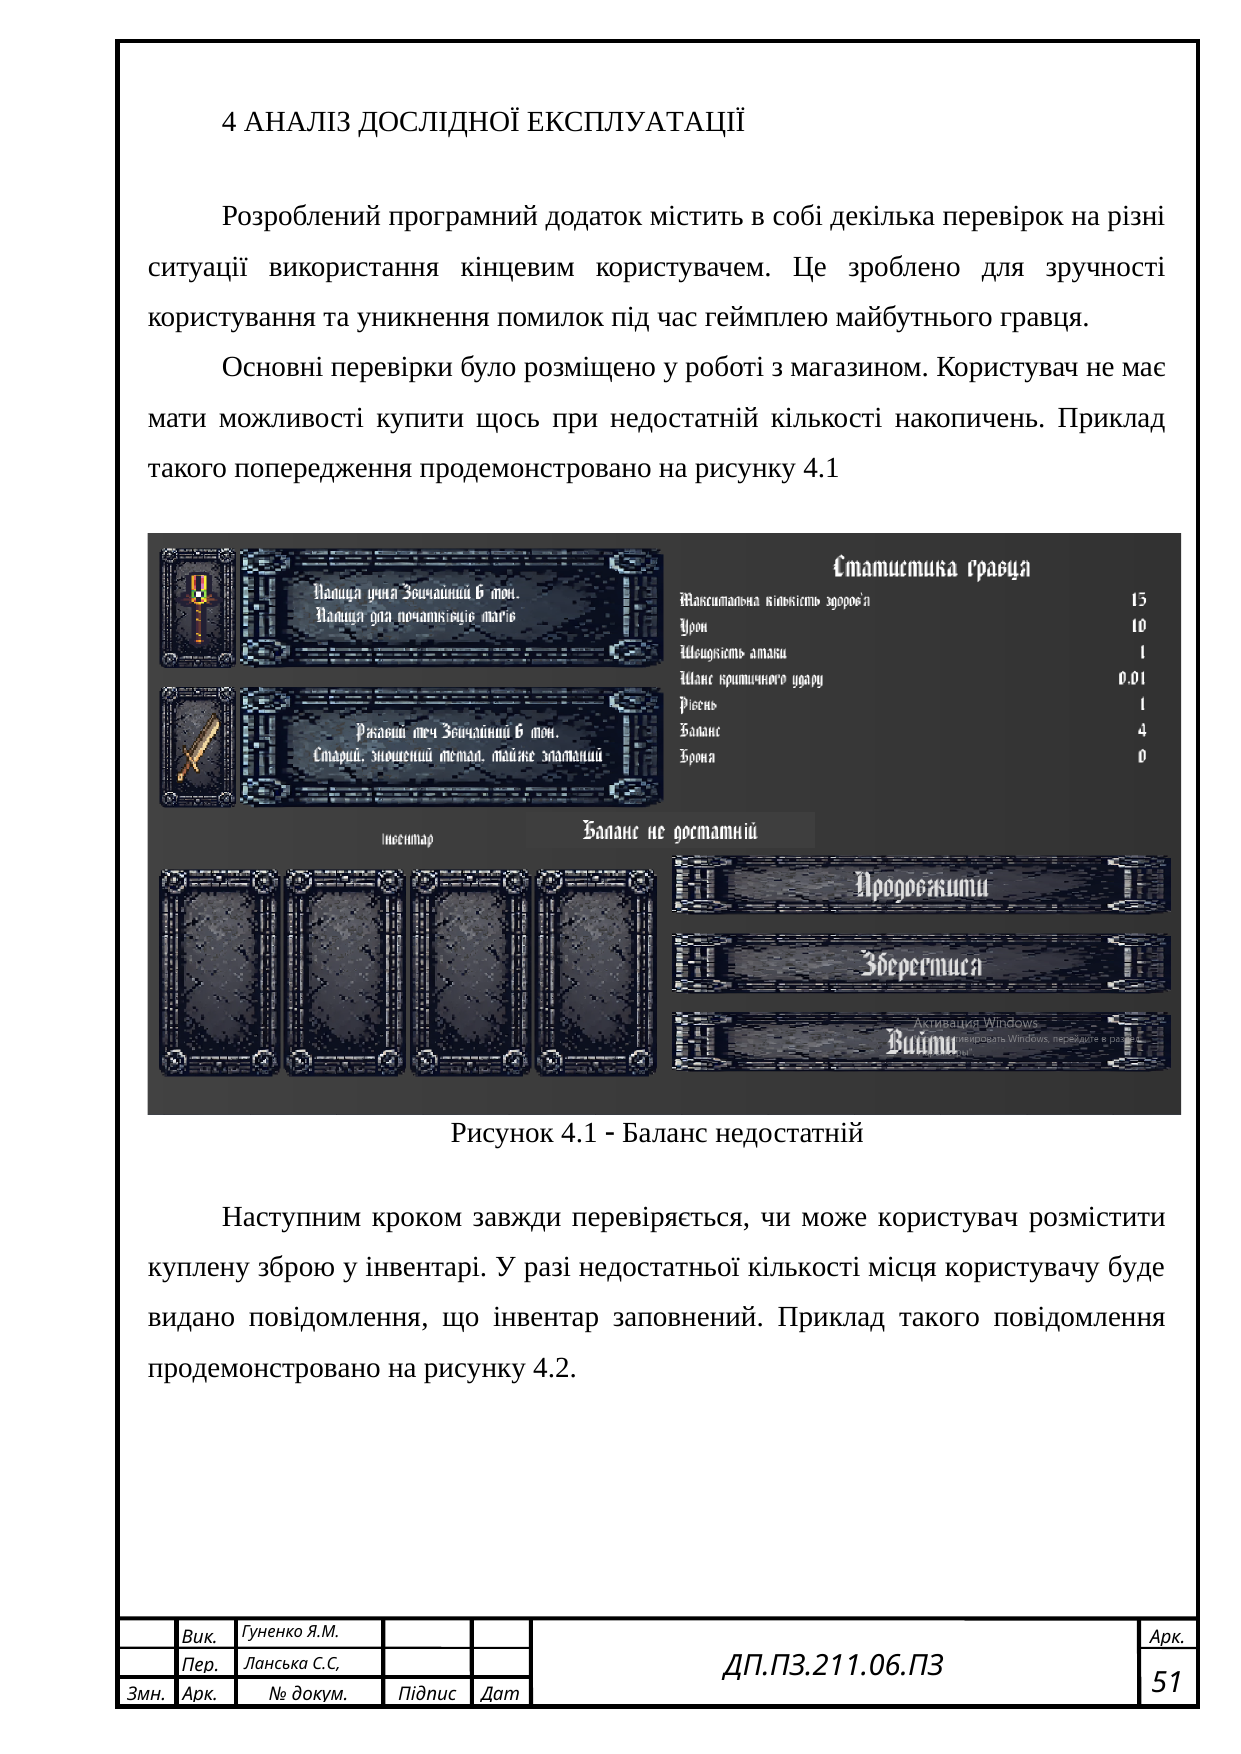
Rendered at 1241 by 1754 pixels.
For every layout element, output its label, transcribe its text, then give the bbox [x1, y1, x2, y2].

text Розроблений програмний додаток містить в собі декілька перевірок на різні ситуації використання кінцевим користувачем. Це зроблено для зручності користування та уникнення помилок під час геймплею майбутнього гравця. [148, 198, 1166, 333]
text Наступним кроком завжди перевіряється, чи може користувач розмістити куплену зброю у інвентарі. У разі недостатньої кількості місця користувачу буде видано повідомлення, що інвентар заповнений. Приклад такого повідомлення продемонстровано на рисунку 4.2. [148, 1199, 1166, 1383]
text Рисунок 4.1 Баланс недостатній [148, 1115, 1166, 1148]
text 4 АНАЛІЗ ДОСЛІДНОЇ ЕКСПЛУАТАЦІЇ [148, 104, 1166, 138]
picture [147, 533, 1182, 1115]
text Основні перевірки було розміщено у роботі з магазином. Користувач не має мати можливості купити щось при недостатній кількості накопичень. Приклад такого попередження продемонстровано на рисунку 4.1 [148, 349, 1166, 483]
